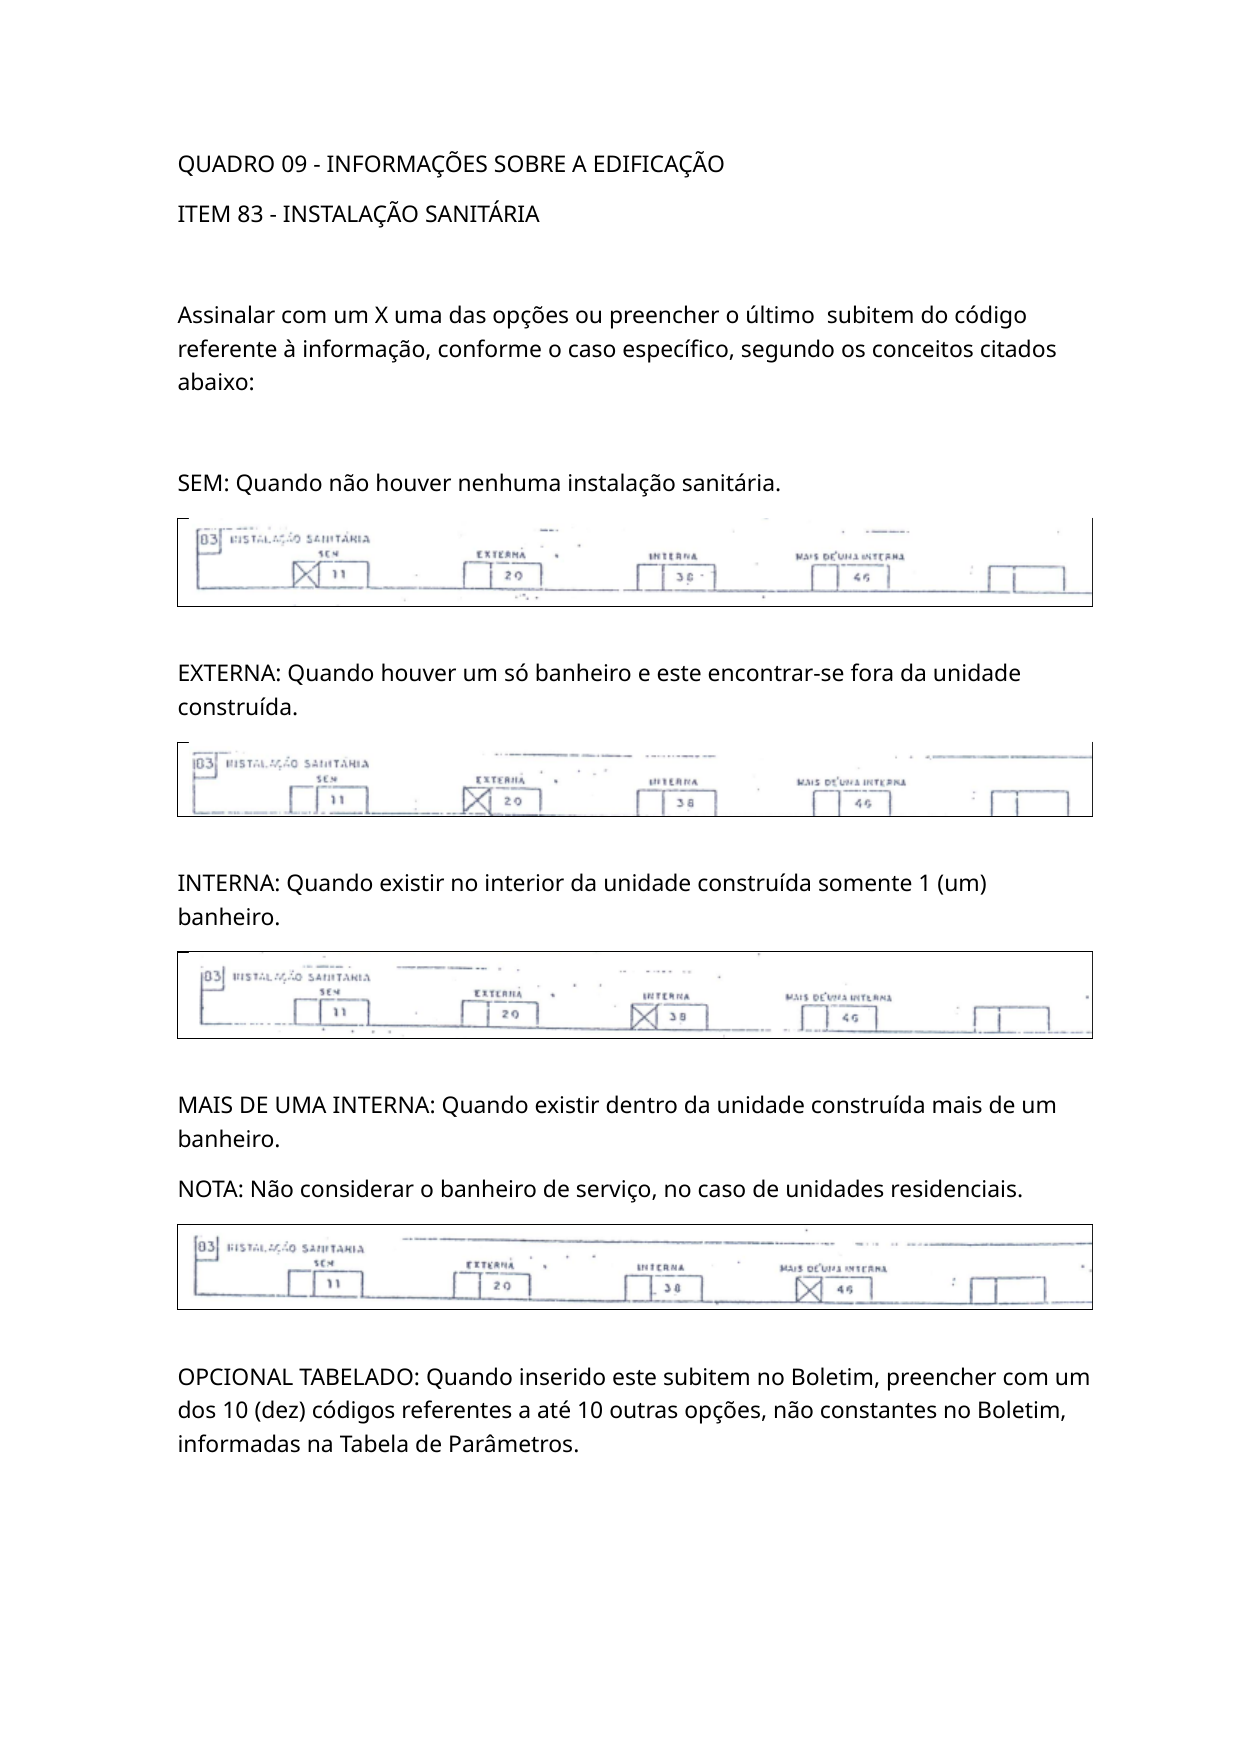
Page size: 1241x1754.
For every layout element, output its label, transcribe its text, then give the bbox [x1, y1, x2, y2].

text INTERNA: Quando existir no interior da unidade construída somente 1 (um) banheiro. [177, 867, 1093, 932]
text SEM: Quando não houver nenhuma instalação sanitária. [177, 467, 1093, 498]
text NOTA: Não considerar o banheiro de serviço, no caso de unidades residenciais. [177, 1173, 1093, 1205]
table_header [178, 743, 188, 816]
text ITEM 83 - INSTALAÇÃO SANITÁRIA [177, 198, 1093, 229]
table_header [178, 519, 188, 606]
picture [188, 518, 1093, 606]
table_header [178, 953, 188, 1038]
picture [188, 742, 1093, 816]
text OPCIONAL TABELADO: Quando inserido este subitem no Boletim, preencher com um dos 10 (dez) códigos referentes a até 10 outras opções, não constantes no Boletim, informadas na Tabela de Parâmetros. [177, 1360, 1093, 1459]
text Assinalar com um X uma das opções ou preencher o último subitem do código referente à informação, conforme o caso específico, segundo os conceitos citados abaixo: [177, 299, 1093, 398]
picture [188, 952, 1093, 1038]
text QUADRO 09 - INFORMAÇÕES SOBRE A EDIFICAÇÃO [177, 148, 1093, 179]
picture [188, 1225, 1093, 1309]
text EXTERNA: Quando houver um só banheiro e este encontrar-se fora da unidade construída. [177, 657, 1093, 722]
text MAIS DE UMA INTERNA: Quando existir dentro da unidade construída mais de um banheiro. [177, 1089, 1093, 1154]
table_header [178, 1225, 188, 1309]
